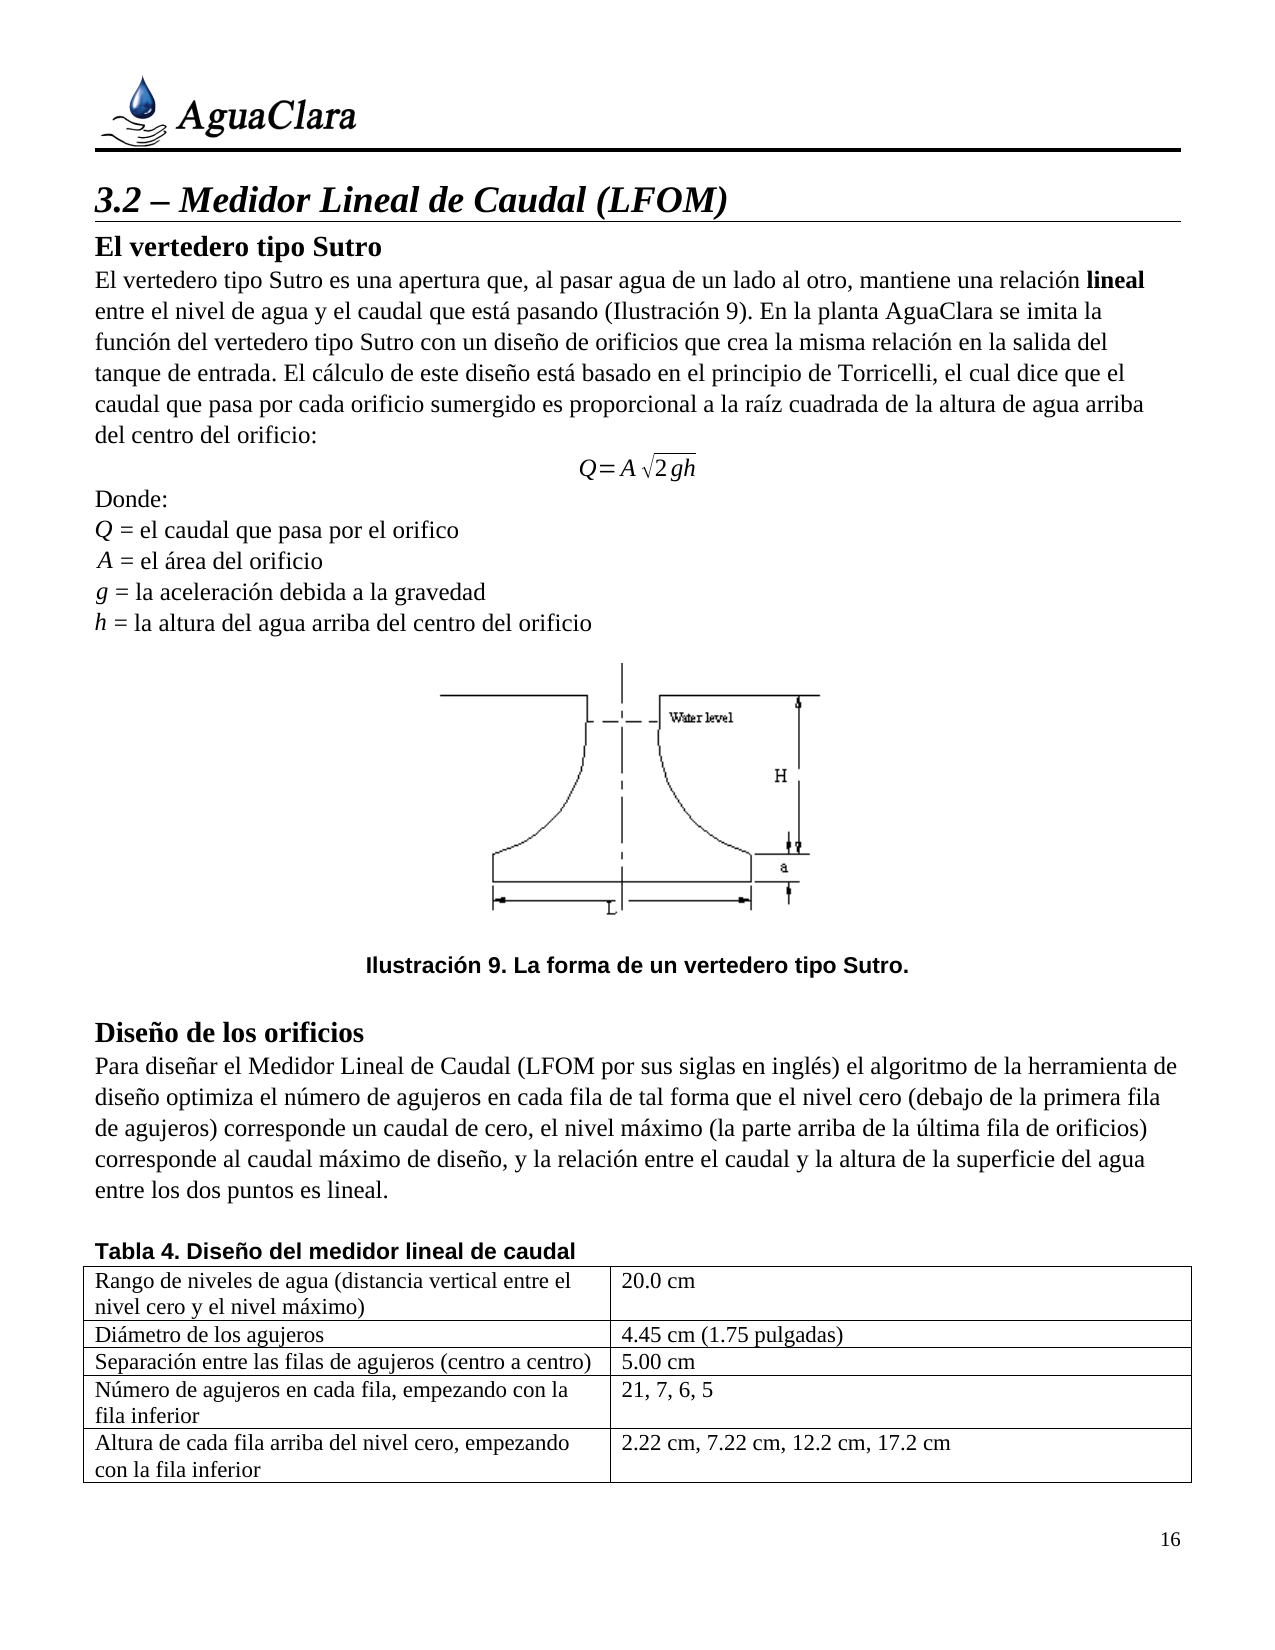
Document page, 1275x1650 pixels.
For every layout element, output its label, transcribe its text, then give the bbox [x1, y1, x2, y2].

subtitle El vertedero tipo Sutro [94, 229, 1181, 263]
text Tabla 4. Diseño del medidor lineal de caudal [94, 1238, 1181, 1264]
table_header 20.0 cm [611, 1267, 1191, 1320]
table_cell Separación entre las filas de agujeros (centro a centro) [84, 1348, 610, 1374]
subtitle Diseño de los orificios [94, 1015, 1181, 1049]
text Ilustración 9. La forma de un vertedero tipo Sutro. [94, 952, 1181, 978]
table_cell 2.22 cm, 7.22 cm, 12.2 cm, 17.2 cm [611, 1429, 1191, 1482]
table_header Rango de niveles de agua (distancia vertical entre el nivel cero y el nivel máximo) [84, 1267, 610, 1320]
table_cell 21, 7, 6, 5 [611, 1376, 1191, 1428]
table_cell 5.00 cm [611, 1348, 1191, 1374]
picture [94, 75, 373, 148]
table_cell Número de agujeros en cada fila, empezando con la fila inferior [84, 1376, 610, 1428]
text = la altura del agua arriba del centro del orificio [94, 608, 1181, 637]
table_cell Diámetro de los agujeros [84, 1321, 610, 1347]
text Donde: [94, 484, 1181, 512]
table_cell 4.45 cm (1.75 pulgadas) [611, 1321, 1191, 1347]
text = la aceleración debida a la gravedad [94, 577, 1181, 606]
picture [420, 663, 855, 925]
text = el caudal que pasa por el orifico [94, 515, 1181, 543]
text = el área del orificio [94, 546, 1181, 574]
table_cell Altura de cada fila arriba del nivel cero, empezando con la fila inferior [84, 1429, 610, 1482]
text El vertedero tipo Sutro es una apertura que, al pasar agua de un lado al otro, mantiene una relación lineal entre el nivel de agua y el caudal que está pasando (Ilustración 9). En la planta AguaClara se imita la función del vertedero tipo Sutro con un diseño de orificios que crea la misma relación en la salida del tanque de entrada. El cálculo de este diseño está basado en el principio de Torricelli, el cual dice que el caudal que pasa por cada orificio sumergido es proporcional a la raíz cuadrada de la altura de agua arriba del centro del orificio: [94, 265, 1181, 449]
text Para diseñar el Medidor Lineal de Caudal (LFOM por sus siglas en inglés) el algoritmo de la herramienta de diseño optimiza el número de agujeros en cada fila de tal forma que el nivel cero (debajo de la primera fila de agujeros) corresponde un caudal de cero, el nivel máximo (la parte arriba de la última fila de orificios) corresponde al caudal máximo de diseño, y la relación entre el caudal y la altura de la superficie del agua entre los dos puntos es lineal. [94, 1051, 1181, 1204]
subtitle – Medidor Lineal de Caudal (LFOM) [94, 177, 1181, 222]
